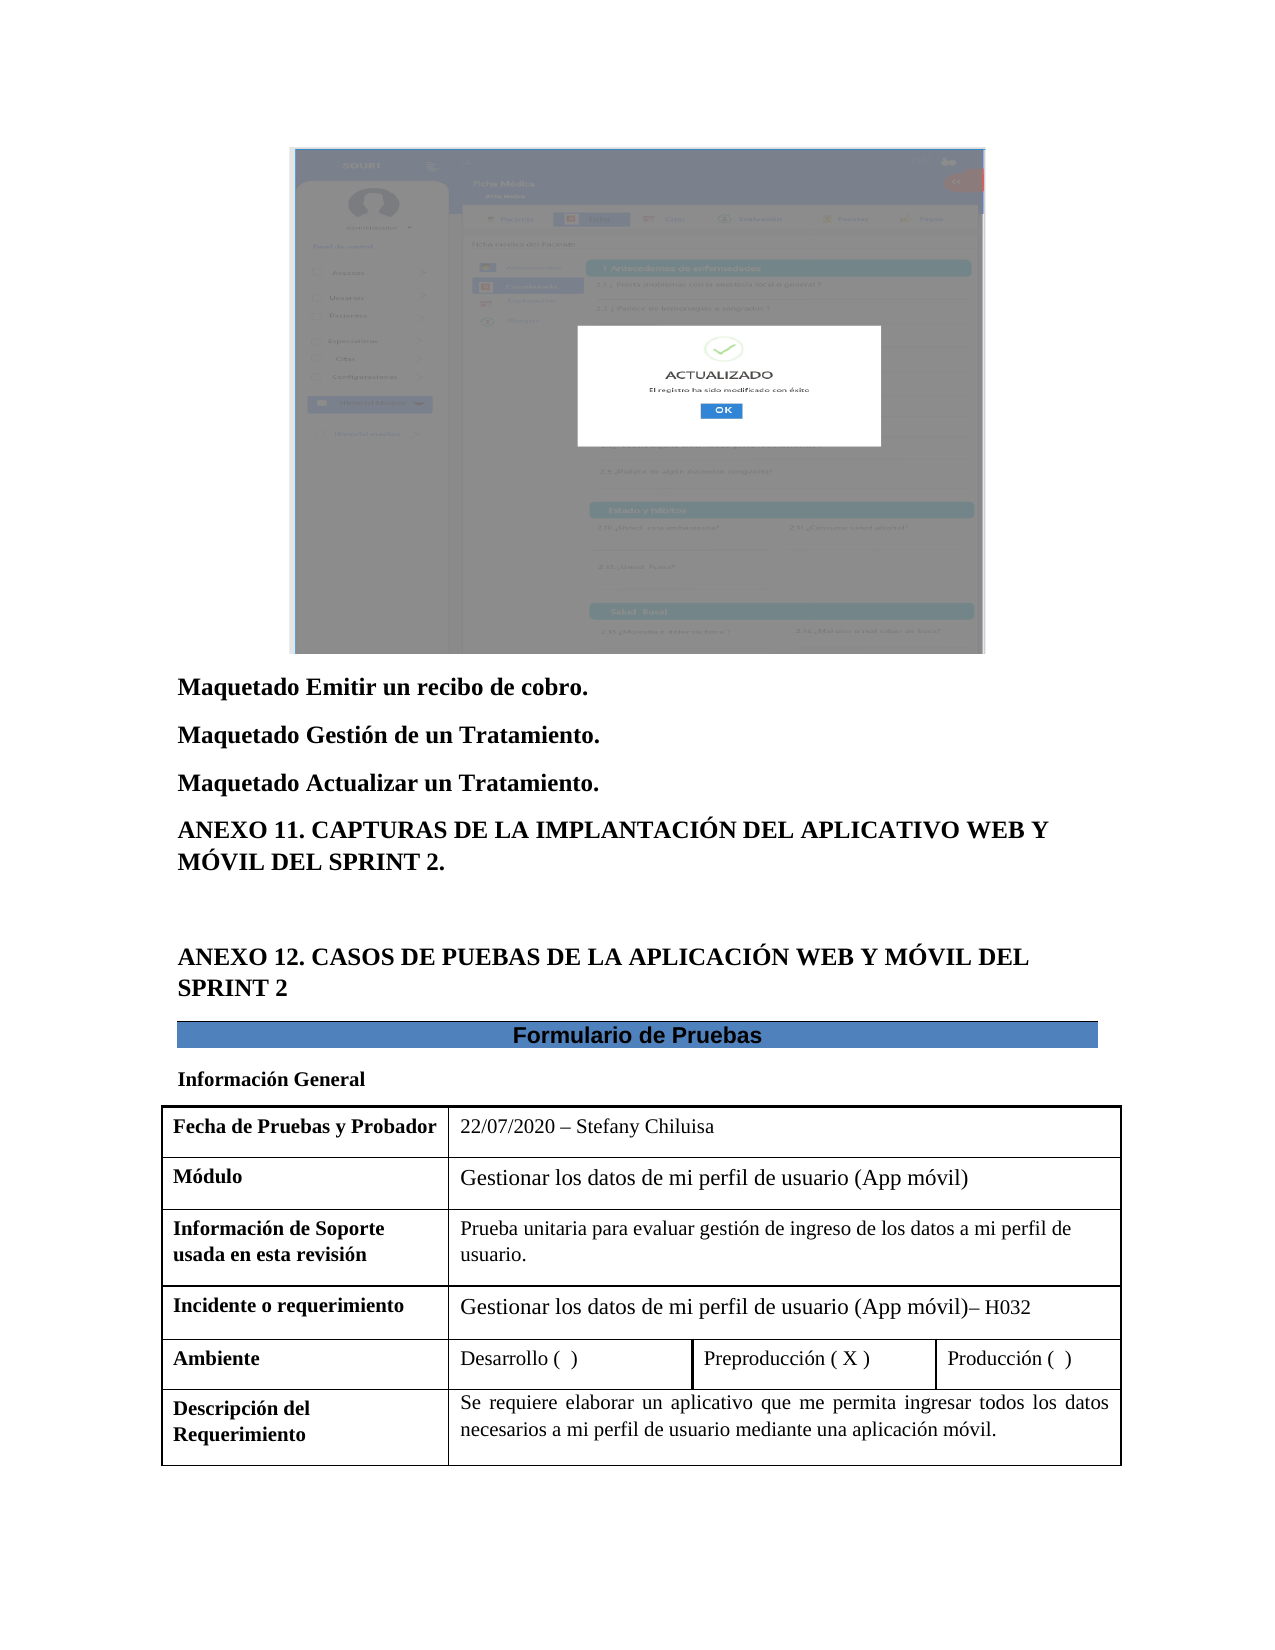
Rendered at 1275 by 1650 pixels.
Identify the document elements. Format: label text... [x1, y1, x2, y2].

table_cell Se requiere elaborar un aplicativo que me permita ingresar todos los datos necesarios a mi perfil de usuario mediante una aplicación móvil. [449, 1390, 1120, 1464]
text Formulario de Pruebas [177, 1022, 1098, 1048]
text ANEXO 11. CAPTURAS DE LA IMPLANTACIÓN DEL APLICATIVO WEB Y MÓVIL DEL SPRINT 2. [177, 816, 1098, 875]
table_cell Gestionar los datos de mi perfil de usuario (App móvil)– H032 [449, 1287, 1120, 1338]
text Maquetado Gestión de un Tratamiento. [177, 720, 1098, 749]
text Información General [177, 1067, 1098, 1091]
table_header Fecha de Pruebas y Probador [163, 1108, 448, 1157]
picture [289, 147, 986, 654]
table_cell Ambiente [163, 1340, 448, 1388]
text Maquetado Actualizar un Tratamiento. [177, 768, 1098, 797]
table_cell Desarrollo ( ) [449, 1340, 691, 1388]
text ANEXO 12. CASOS DE PUEBAS DE LA APLICACIÓN WEB Y MÓVIL DEL SPRINT 2 [177, 942, 1098, 1002]
table_cell Preproducción ( X ) [694, 1340, 935, 1388]
table_cell Prueba unitaria para evaluar gestión de ingreso de los datos a mi perfil de usuario. [449, 1210, 1120, 1285]
text Maquetado Emitir un recibo de cobro. [177, 672, 1098, 701]
table_header 22/07/2020 – Stefany Chiluisa [449, 1108, 1120, 1157]
table_cell Módulo [163, 1158, 448, 1209]
table_cell Descripción del Requerimiento [163, 1390, 448, 1464]
table_cell Gestionar los datos de mi perfil de usuario (App móvil) [449, 1158, 1120, 1209]
table_cell Incidente o requerimiento [163, 1287, 448, 1338]
table_cell Información de Soporte usada en esta revisión [163, 1210, 448, 1285]
table_cell Producción ( ) [937, 1340, 1120, 1388]
